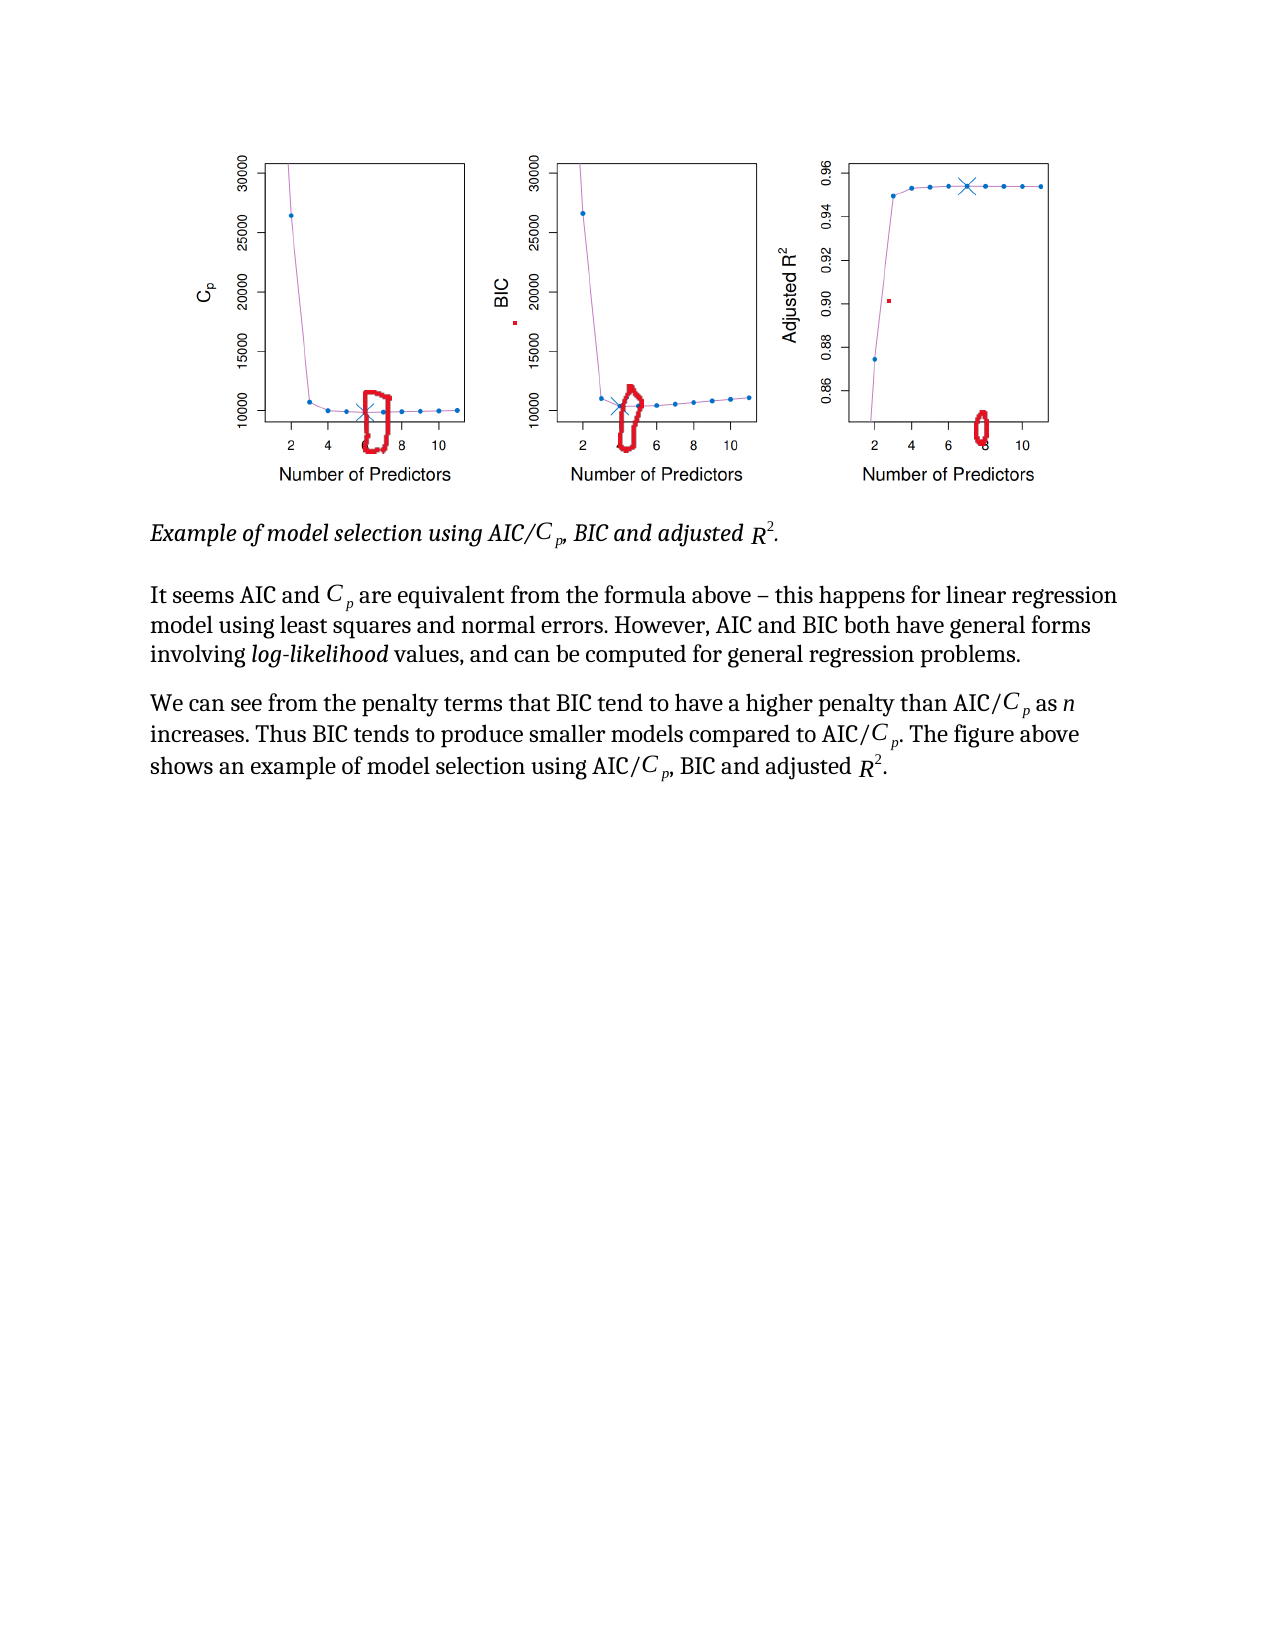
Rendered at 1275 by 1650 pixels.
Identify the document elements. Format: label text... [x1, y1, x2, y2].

picture [188, 150, 1064, 497]
text It seems AIC and are equivalent from the formula above – this happens for linear regression model using least squares and normal errors. However, AIC and BIC both have general forms involving log-likelihood values, and can be computed for general regression problems. [150, 580, 1125, 669]
table_header Example of model selection using AIC/, BIC and adjusted . [139, 150, 1114, 561]
text We can see from the penalty terms that BIC tend to have a higher penalty than AIC/ as increases. Thus BIC tends to produce smaller models compared to AIC/. The figure above shows an example of model selection using AIC/, BIC and adjusted . [150, 688, 1125, 782]
